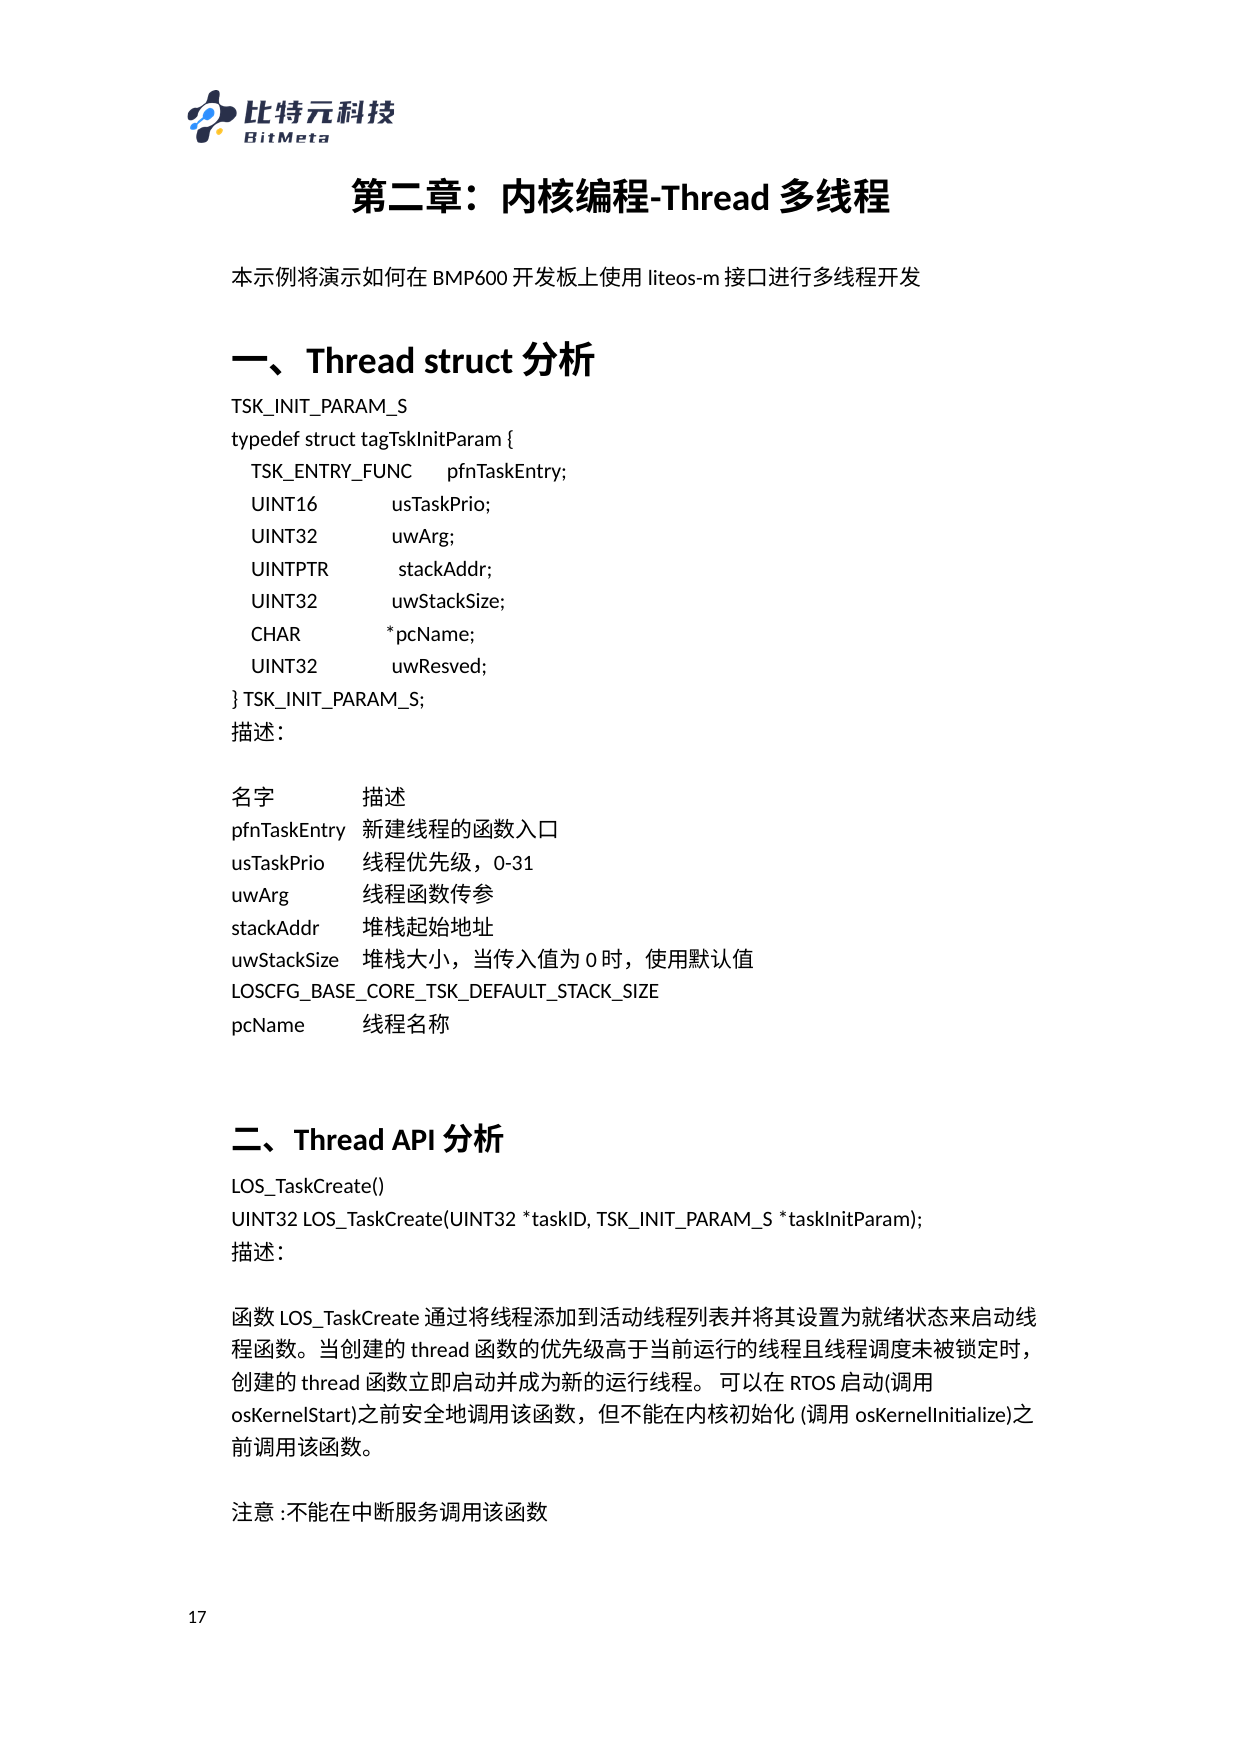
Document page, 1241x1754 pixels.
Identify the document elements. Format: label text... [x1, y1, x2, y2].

text stackAddr 堆栈起始地址 [231, 909, 1053, 942]
text CHAR *pcName; [231, 617, 1053, 649]
text 二、Thread API分析 [231, 1104, 1053, 1169]
text UINT32 uwResved; [231, 649, 1053, 682]
text usTaskPrio 线程优先级，0-31 [231, 844, 1053, 877]
text 本示例将演示如何在BMP600开发板上使用liteos-m接口进行多线程开发 [231, 259, 1053, 292]
text typedef struct tagTskInitParam { [231, 422, 1053, 454]
text uwArg 线程函数传参 [231, 877, 1053, 909]
text UINTPTR stackAddr; [231, 552, 1053, 584]
text 描述： [231, 1234, 1053, 1267]
text UINT32 uwStackSize; [231, 584, 1053, 617]
text 第二章：内核编程-Thread多线程 [187, 162, 1053, 227]
text LOS_TaskCreate() [231, 1169, 1053, 1202]
text 一、Thread struct分析 [231, 324, 1053, 389]
text 函数LOS_TaskCreate通过将线程添加到活动线程列表并将其设置为就绪状态来启动线程函数。当创建的thread函数的优先级高于当前运行的线程且线程调度未被锁定时，创建的thread函数立即启动并成为新的运行线程。 可以在RTOS启动(调用 osKernelStart)之前安全地调用该函数，但不能在内核初始化 (调用 osKernelInitialize)之前调用该函数。 [231, 1299, 1053, 1462]
text } TSK_INIT_PARAM_S; [231, 682, 1053, 714]
text TSK_ENTRY_FUNC pfnTaskEntry; [231, 454, 1053, 487]
text UINT16 usTaskPrio; [231, 487, 1053, 519]
picture [187, 90, 395, 143]
text uwStackSize 堆栈大小，当传入值为0时，使用默认值LOSCFG_BASE_CORE_TSK_DEFAULT_STACK_SIZE [231, 942, 1053, 1007]
text TSK_INIT_PARAM_S [231, 389, 1053, 422]
text 名字 描述 [231, 779, 1053, 812]
text UINT32 uwArg; [231, 519, 1053, 552]
text 描述： [231, 714, 1053, 747]
text UINT32 LOS_TaskCreate(UINT32 *taskID, TSK_INIT_PARAM_S *taskInitParam); [231, 1202, 1053, 1234]
text pfnTaskEntry 新建线程的函数入口 [231, 812, 1053, 844]
text pcName 线程名称 [231, 1007, 1053, 1039]
text 注意 :不能在中断服务调用该函数 [231, 1494, 1053, 1527]
